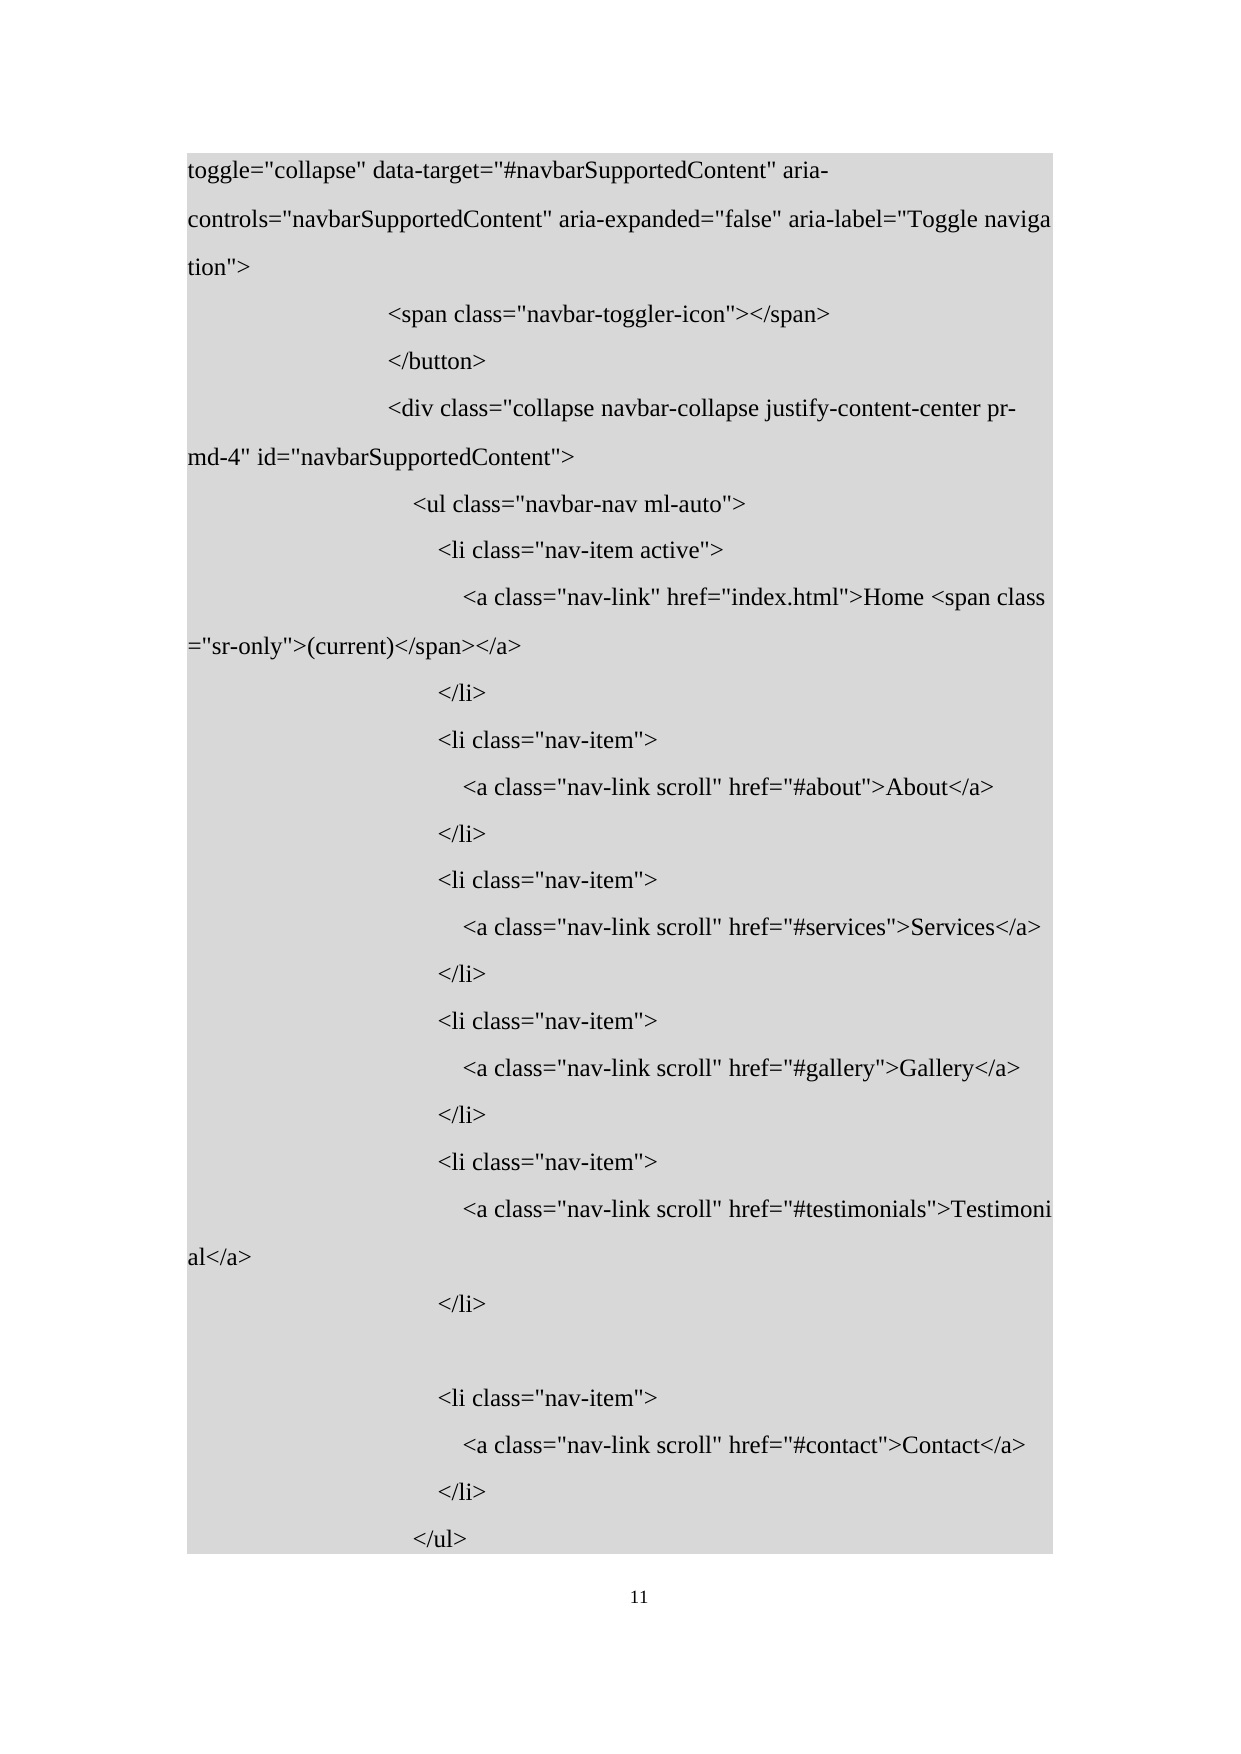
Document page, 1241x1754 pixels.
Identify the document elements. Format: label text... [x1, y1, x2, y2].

text </ul> [187, 1522, 1053, 1554]
text </li> [187, 1287, 1053, 1320]
text <a class="nav-link scroll" href="#gallery">Gallery</a> [187, 1051, 1053, 1084]
text <div class="collapse navbar-collapse justify-content-center pr-md-4" id="navbarSupportedContent"> [187, 391, 1053, 472]
text <li class="nav-item"> [187, 723, 1053, 756]
text </li> [187, 957, 1053, 990]
text <a class="nav-link scroll" href="#services">Services</a> [187, 911, 1053, 943]
text </li> [187, 1098, 1053, 1131]
text <span class="navbar-toggler-icon"></span> [187, 297, 1053, 330]
text <a class="nav-link scroll" href="#contact">Contact</a> [187, 1428, 1053, 1461]
text </li> [187, 817, 1053, 849]
text </li> [187, 1475, 1053, 1507]
text <a class="nav-link scroll" href="#testimonials">Testimonial</a> [187, 1192, 1053, 1273]
text <ul class="navbar-nav ml-auto"> [187, 487, 1053, 519]
text <li class="nav-item"> [187, 1145, 1053, 1177]
text <li class="nav-item"> [187, 864, 1053, 896]
text <li class="nav-item"> [187, 1381, 1053, 1414]
text <li class="nav-item active"> [187, 534, 1053, 566]
text </li> [187, 676, 1053, 709]
text <a class="nav-link" href="index.html">Home <span class="sr-only">(current)</span></a> [187, 581, 1053, 662]
text <a class="nav-link scroll" href="#about">About</a> [187, 770, 1053, 802]
text </button> [187, 344, 1053, 377]
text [187, 153, 1053, 283]
text <li class="nav-item"> [187, 1004, 1053, 1037]
